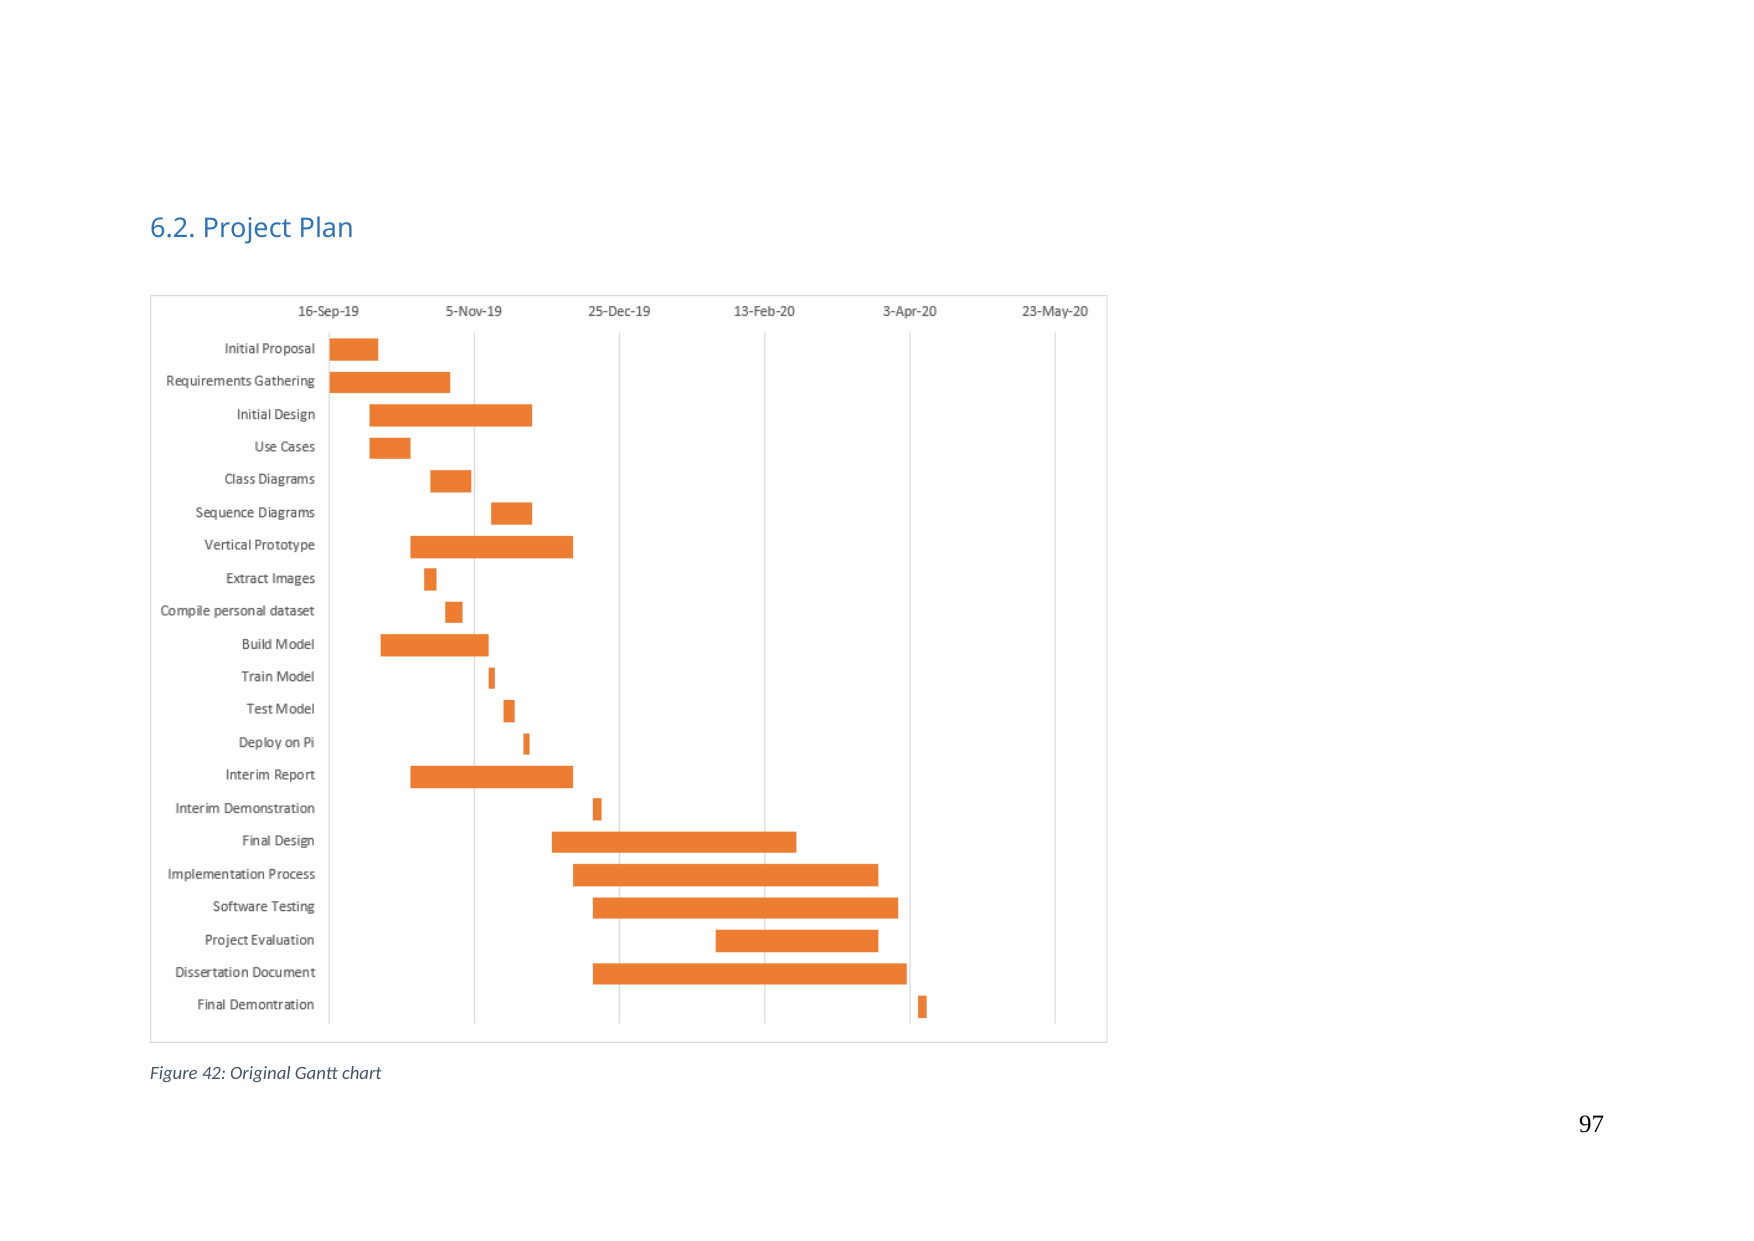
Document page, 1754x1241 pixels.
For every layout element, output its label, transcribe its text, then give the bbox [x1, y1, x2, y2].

text Figure 42: Original Gantt chart [150, 1062, 1604, 1084]
picture [150, 295, 1108, 1043]
subtitle 6.2. Project Plan [150, 209, 1604, 246]
